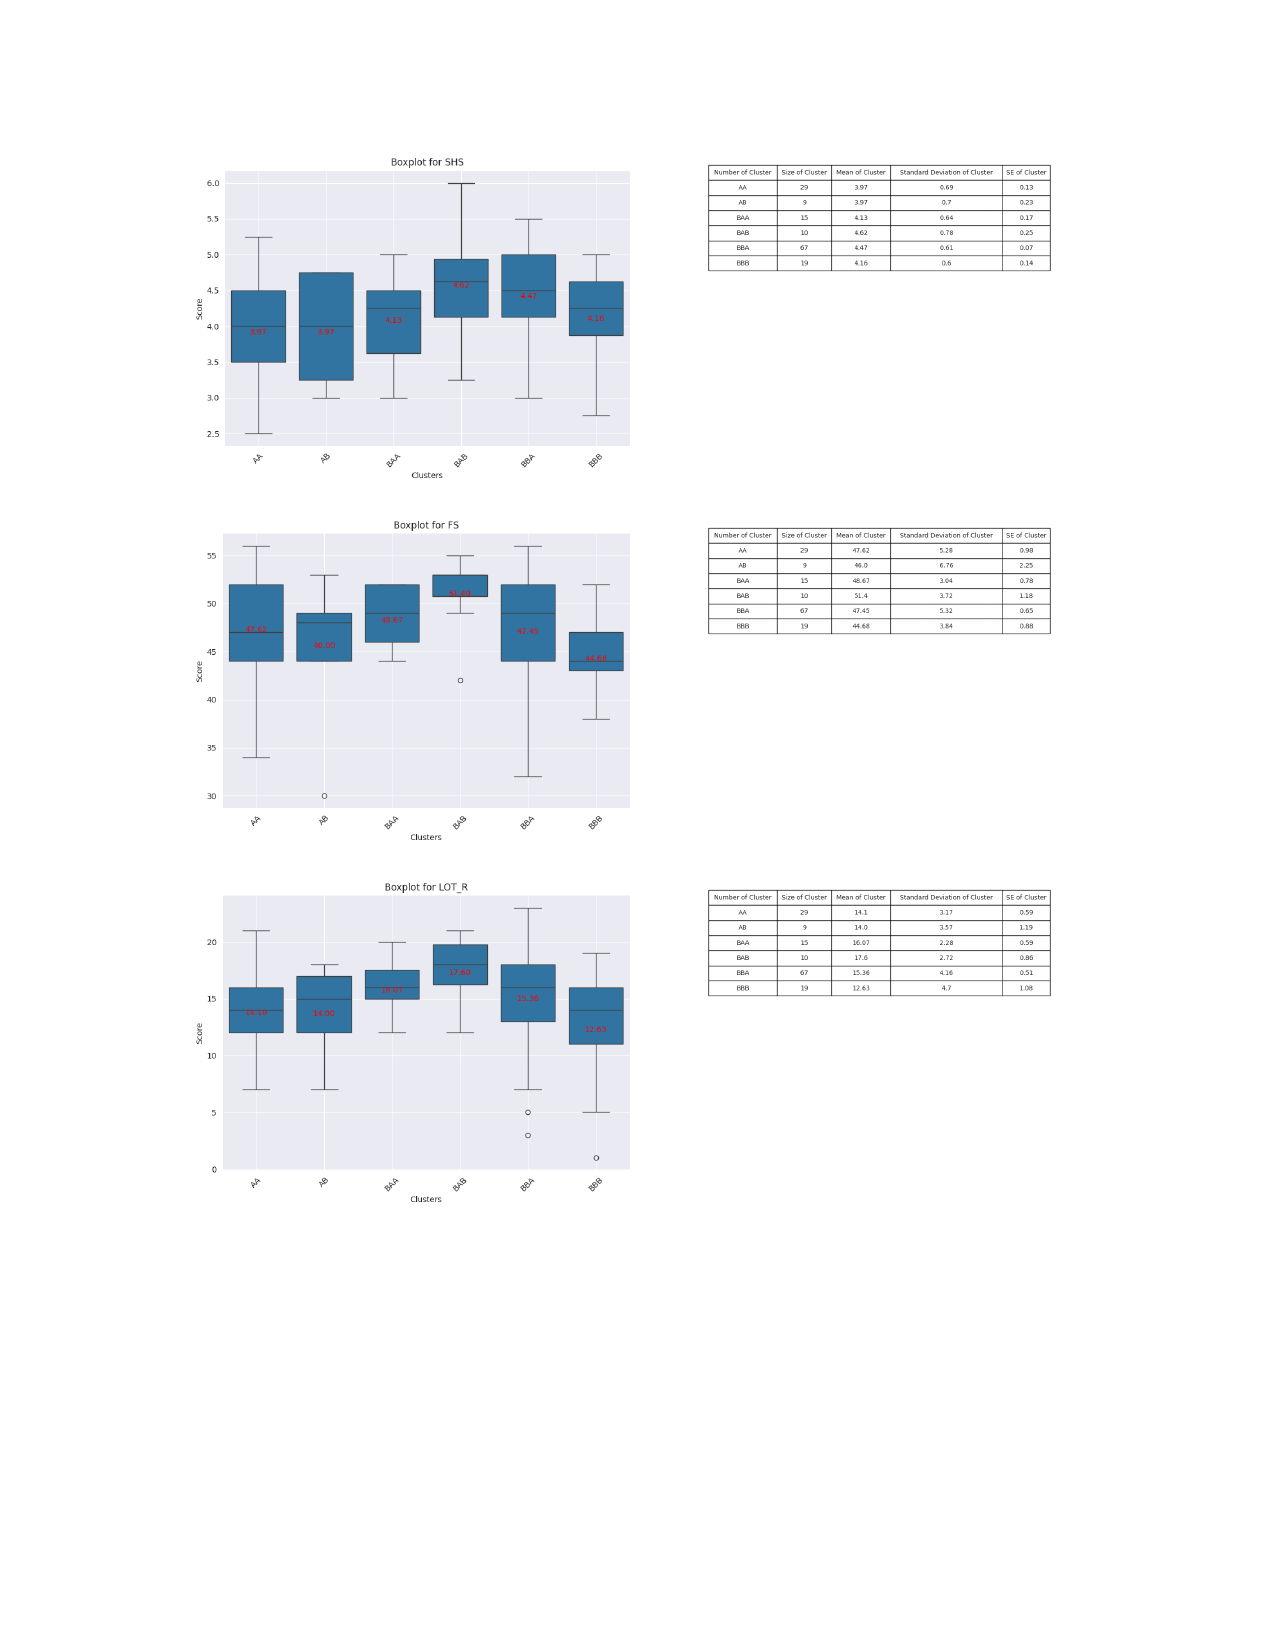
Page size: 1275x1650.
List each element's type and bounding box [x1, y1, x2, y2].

table_cell [638, 512, 1099, 874]
table_cell [176, 150, 637, 512]
table_cell [638, 874, 1099, 1237]
table_cell [638, 150, 1099, 512]
picture [648, 150, 1099, 285]
picture [648, 512, 1099, 648]
picture [648, 874, 1099, 1010]
table_cell [176, 874, 637, 1237]
picture [187, 150, 638, 488]
picture [187, 874, 638, 1212]
table_cell [176, 512, 637, 874]
picture [187, 512, 638, 850]
